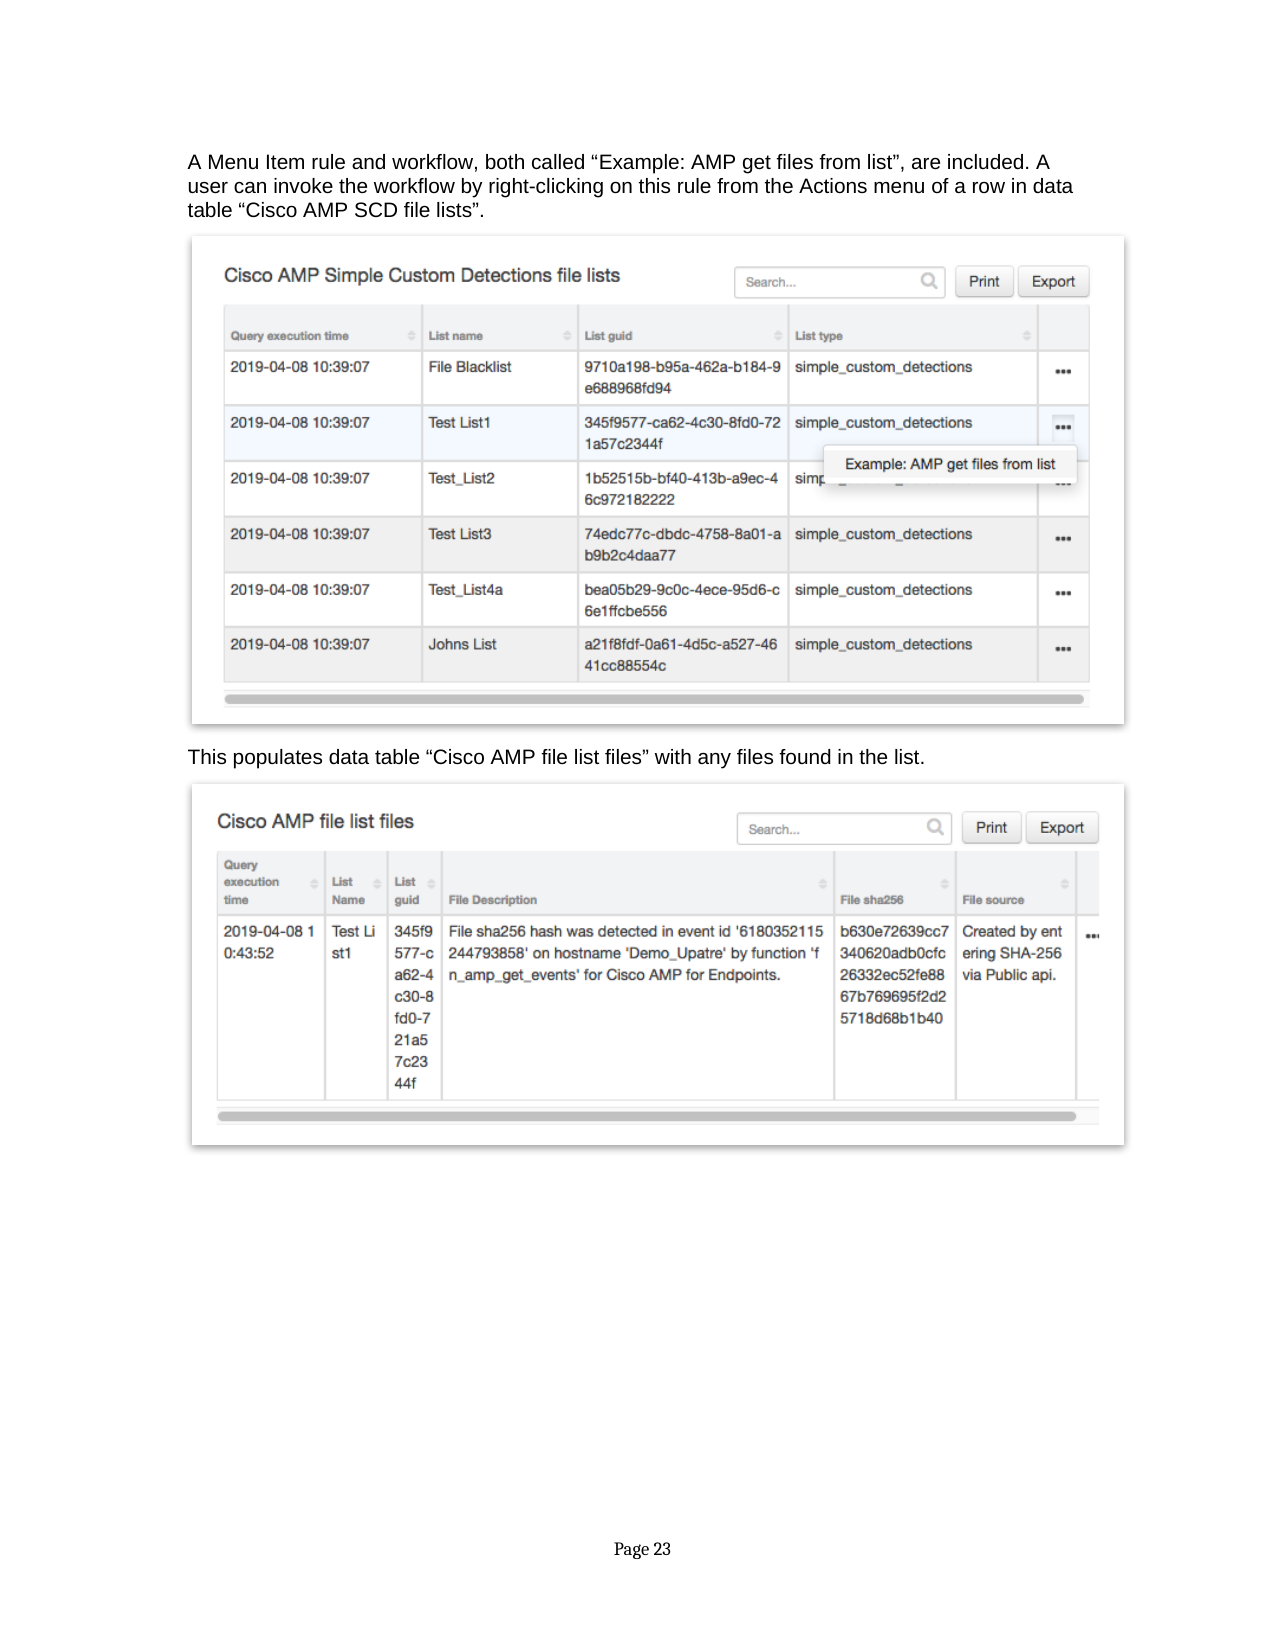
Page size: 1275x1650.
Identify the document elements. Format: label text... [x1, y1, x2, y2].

picture [206, 798, 1110, 1131]
text A Menu Item rule and workflow, both called “Example: AMP get files from list”, are included. A user can invoke the workflow by right-clicking on this rule from the Actions menu of a row in data table “Cisco AMP SCD file lists”. [187, 150, 1087, 222]
text This populates data table “Cisco AMP file list files” with any files found in the list. [187, 745, 1087, 769]
picture [206, 251, 1110, 710]
